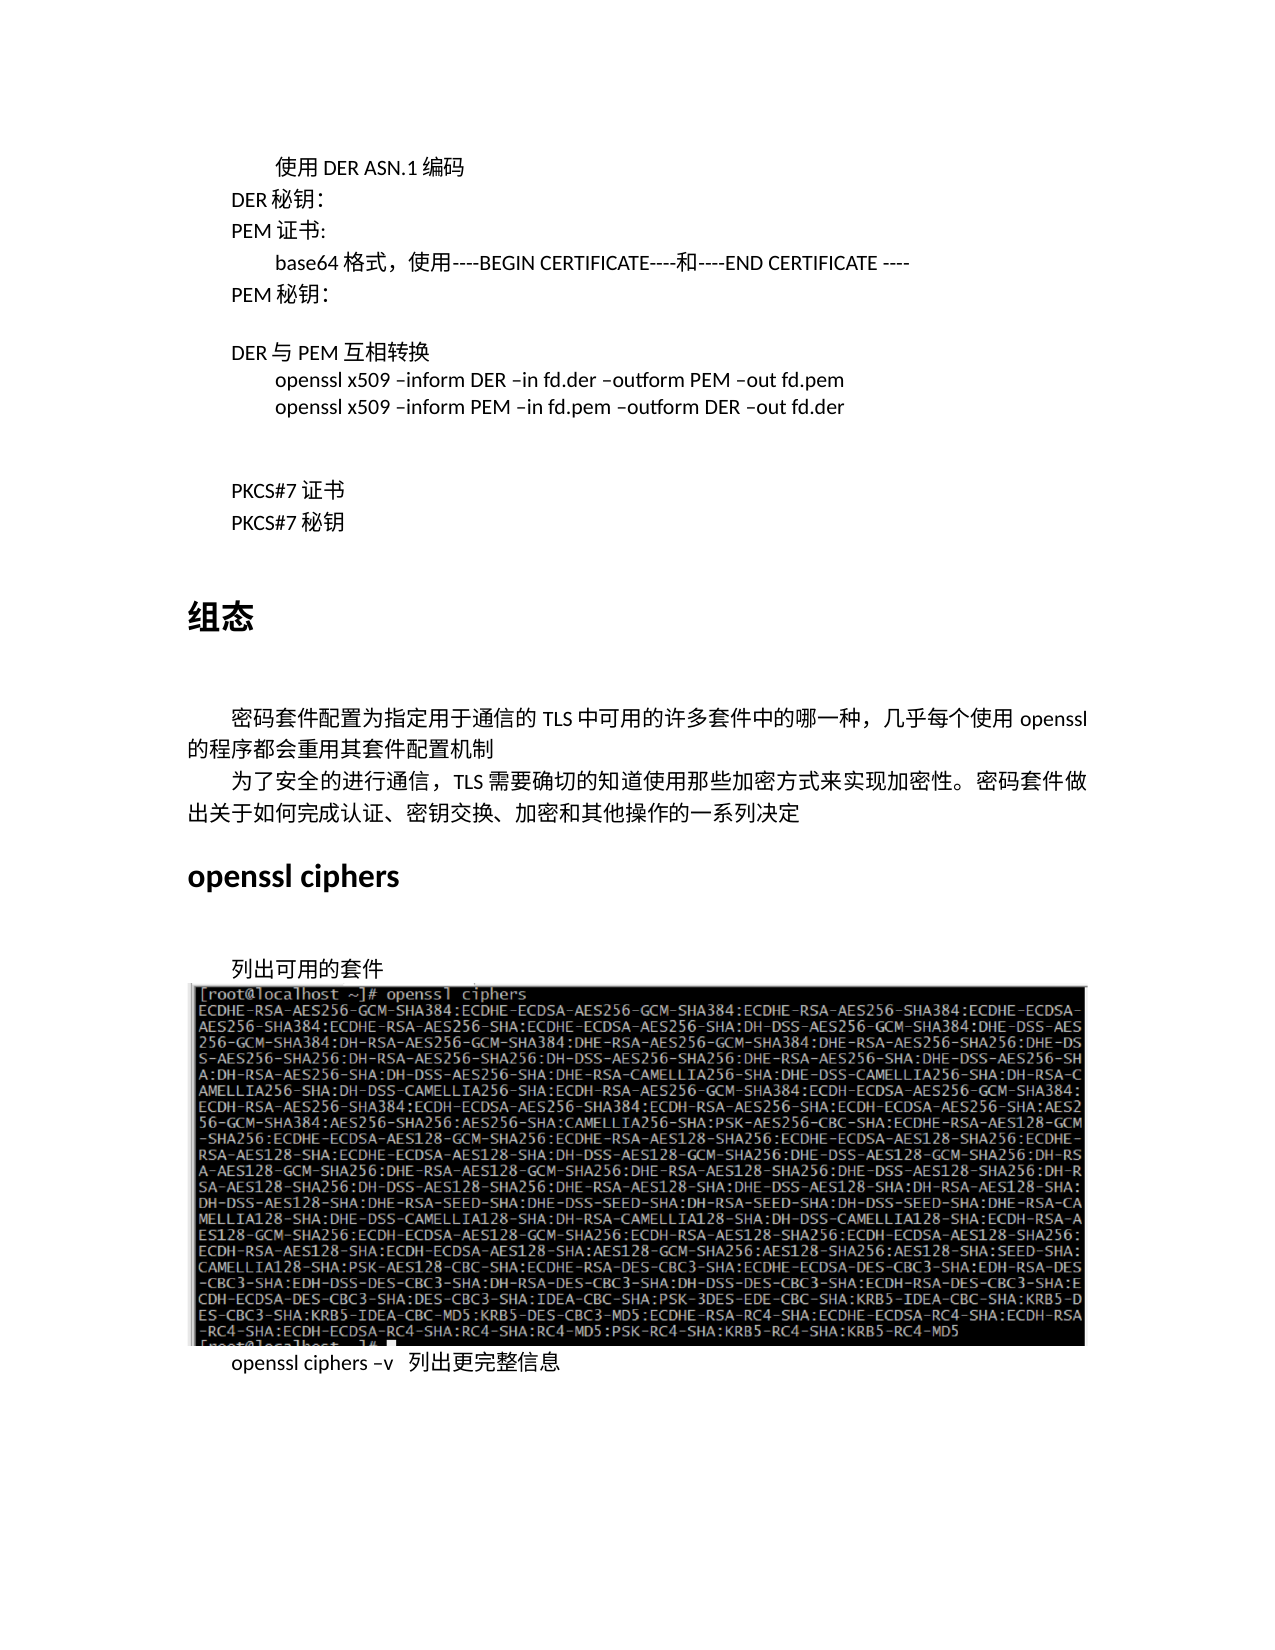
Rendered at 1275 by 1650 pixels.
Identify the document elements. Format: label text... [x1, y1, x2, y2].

text PKCS#7证书 [187, 473, 1087, 505]
text 为了安全的进行通信，TLS需要确切的知道使用那些加密方式来实现加密性。密码套件做出关于如何完成认证、密钥交换、加密和其他操作的一系列决定 [187, 764, 1087, 827]
text base64格式，使用----BEGIN CERTIFICATE----和----END CERTIFICATE ---- [187, 245, 1087, 277]
text openssl ciphers –v 列出更完整信息 [187, 1346, 1087, 1377]
picture [187, 983, 1088, 1346]
text openssl x509 –inform DER –in fd.der –outform PEM –out fd.pem [187, 367, 1087, 393]
text DER与PEM互相转换 [187, 335, 1087, 367]
text PEM秘钥： [187, 277, 1087, 308]
text PEM证书: [187, 213, 1087, 245]
text DER秘钥： [187, 182, 1087, 213]
subtitle 组态 [187, 590, 1087, 639]
subtitle openssl ciphers [187, 854, 1087, 895]
text 列出可用的套件 [187, 952, 1087, 983]
text 密码套件配置为指定用于通信的TLS中可用的许多套件中的哪一种，几乎每个使用openssl的程序都会重用其套件配置机制 [187, 701, 1087, 764]
text openssl x509 –inform PEM –in fd.pem –outform DER –out fd.der [187, 393, 1087, 420]
text PKCS#7秘钥 [187, 505, 1087, 537]
text 使用DER ASN.1编码 [187, 150, 1087, 182]
